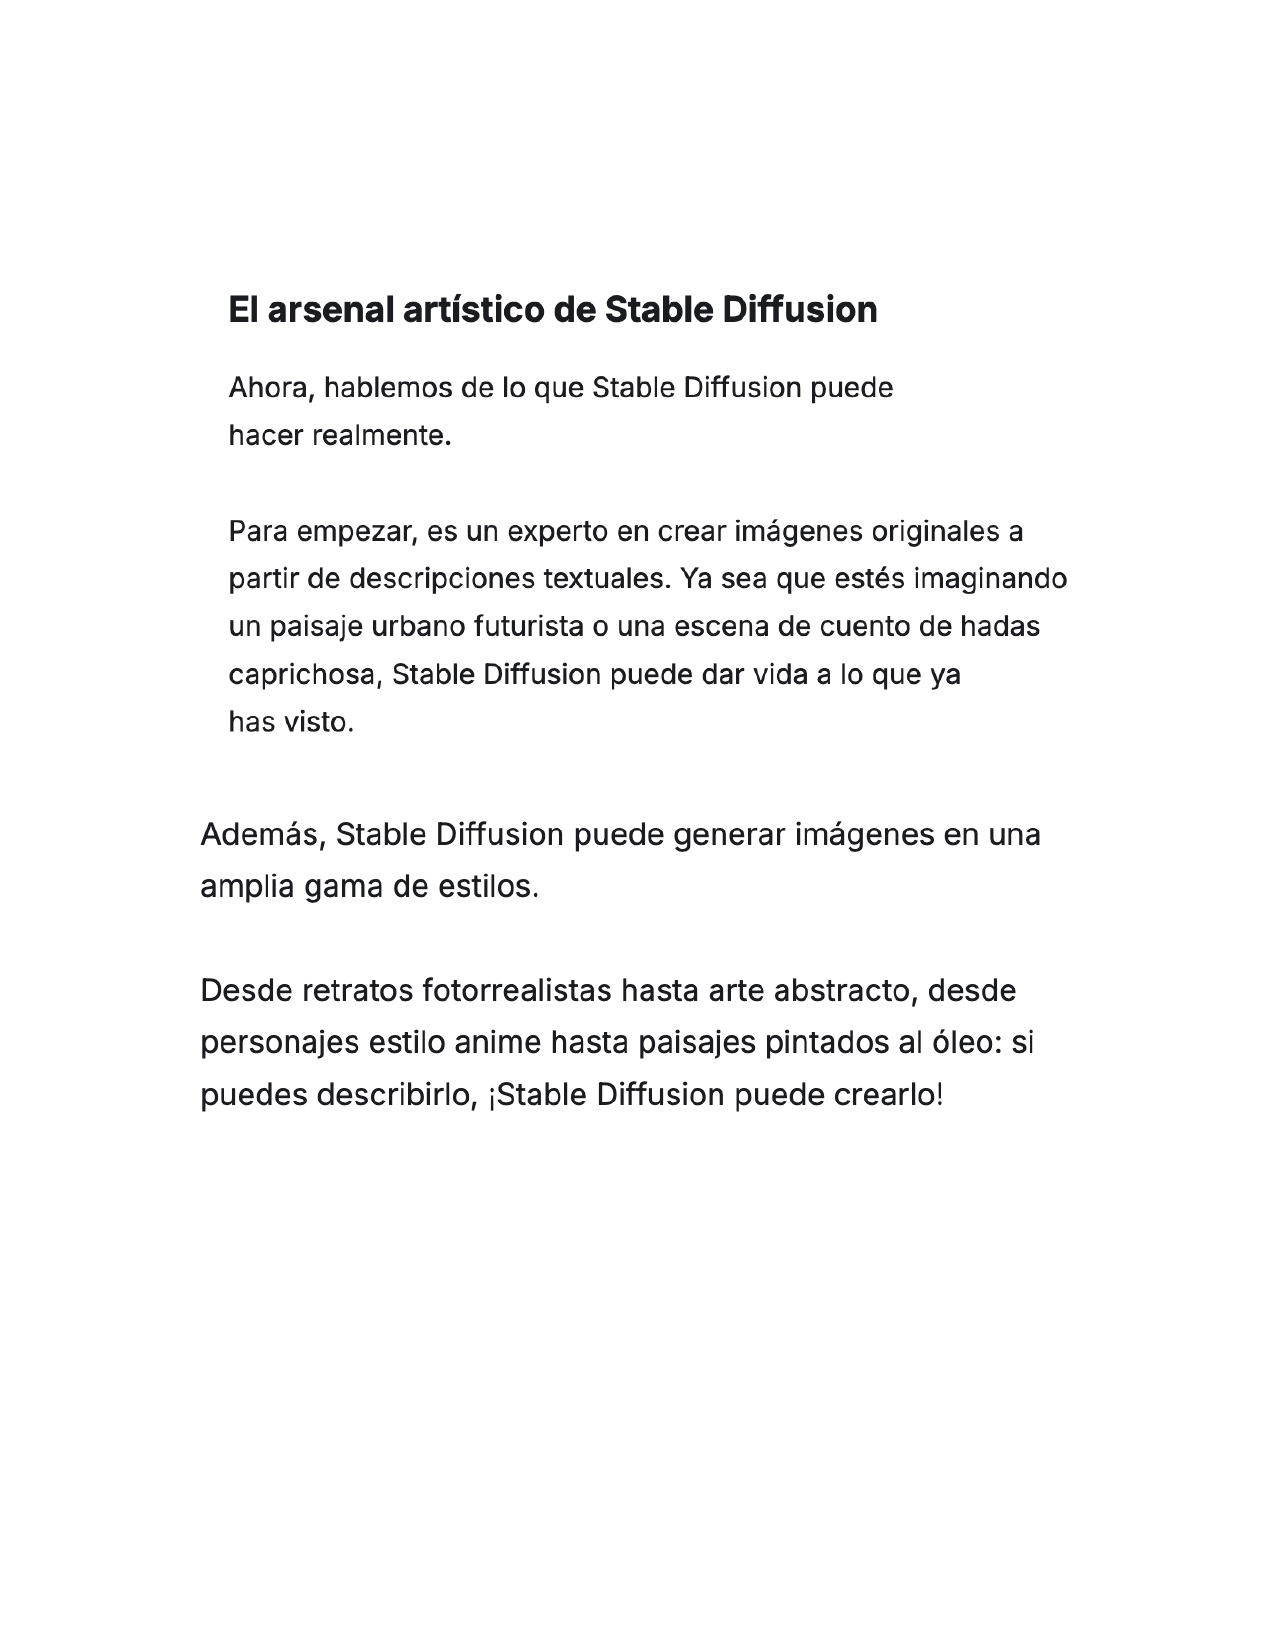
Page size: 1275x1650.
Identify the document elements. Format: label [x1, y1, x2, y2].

picture [177, 808, 1098, 1214]
picture [177, 250, 1098, 783]
